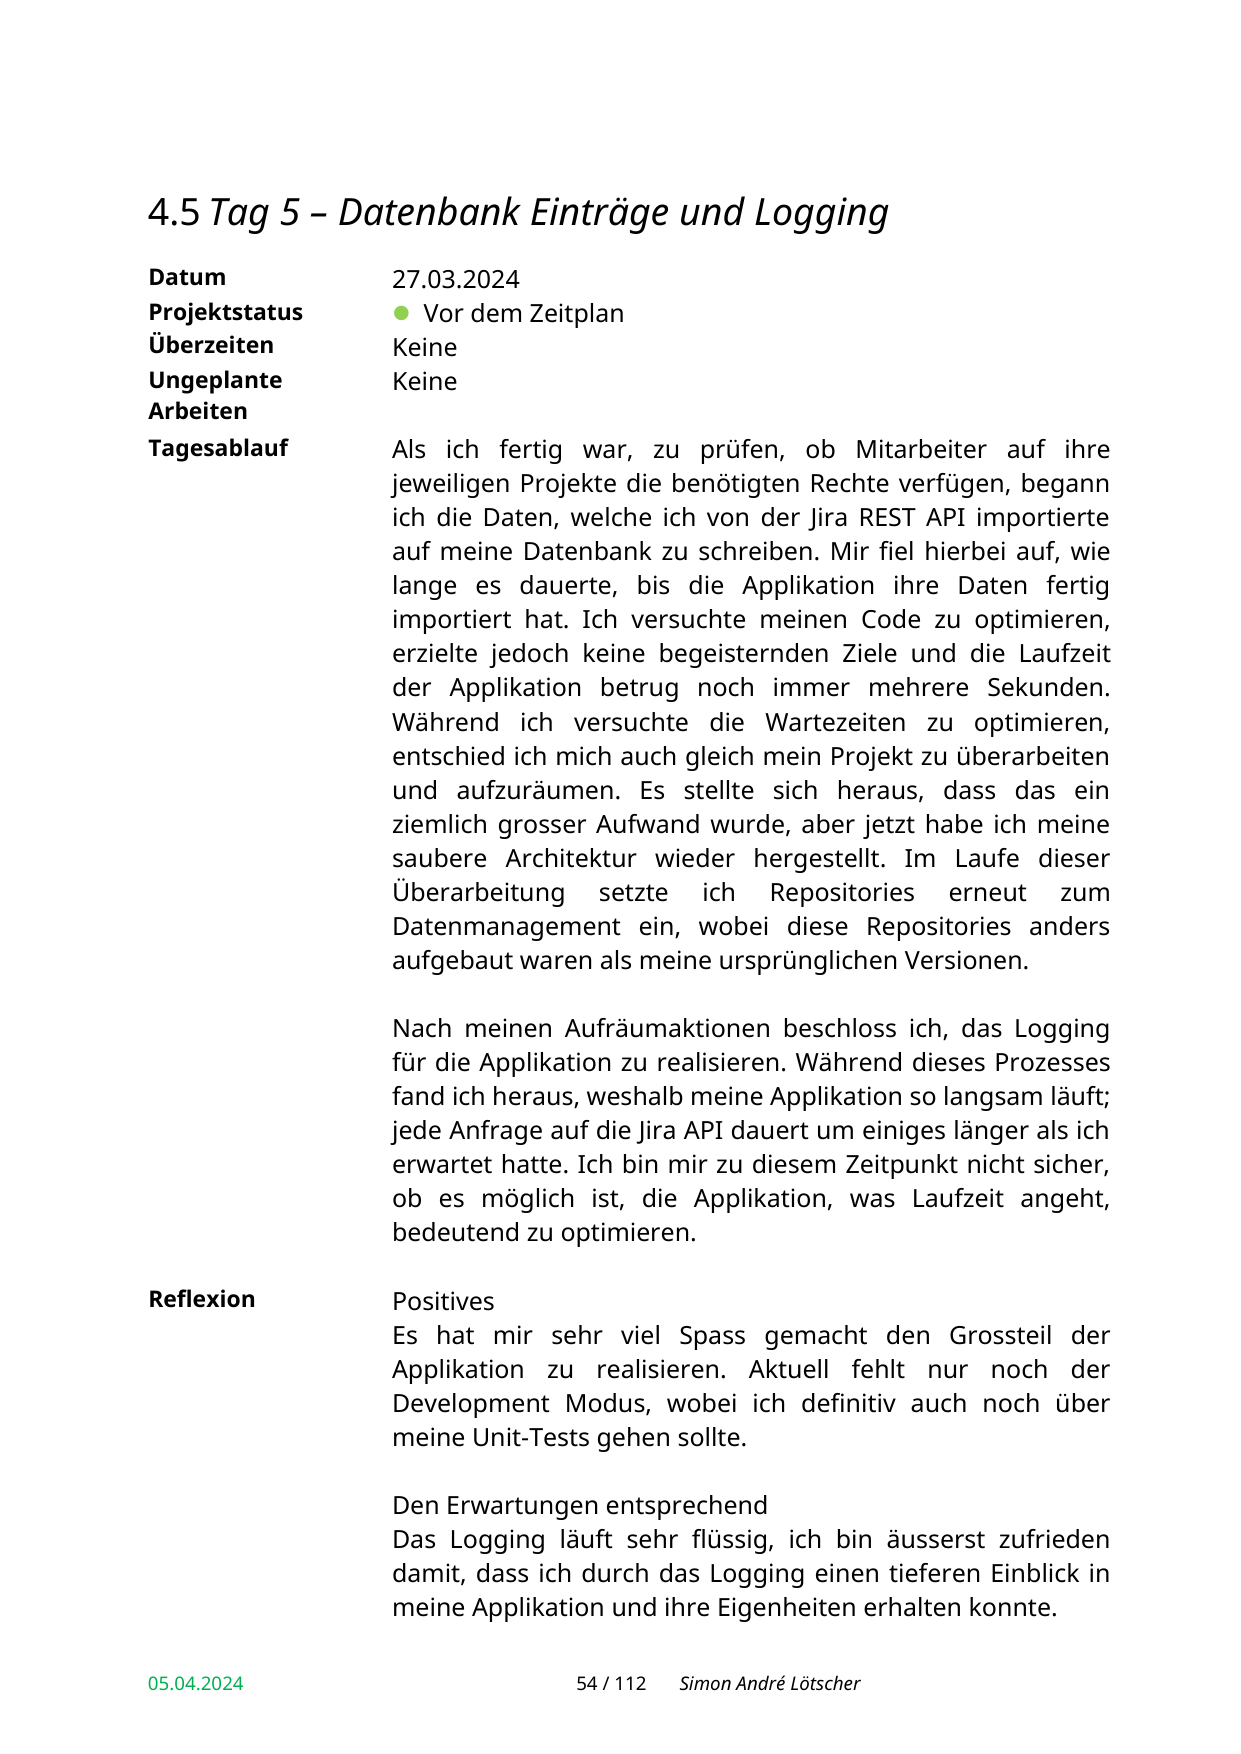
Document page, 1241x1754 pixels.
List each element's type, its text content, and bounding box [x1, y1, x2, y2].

table_header 27.03.2024 [381, 261, 1122, 295]
table_cell Überzeiten [148, 330, 381, 363]
table_cell Keine [381, 364, 1122, 432]
table_cell Reflexion [148, 1283, 381, 1624]
table_cell Vor dem Zeitplan [381, 295, 1122, 329]
table_cell Als ich fertig war, zu prüfen, ob Mitarbeiter auf ihre jeweiligen Projekte die benötigten Rechte verfügen, begann ich die Daten, welche ich von der Jira REST API importierte auf meine Datenbank zu schreiben. Mir fiel hierbei auf, wie lange es dauerte, bis die Applikation ihre Daten fertig importiert hat. Ich versuchte meinen Code zu optimieren, erzielte jedoch keine begeisternden Ziele und die Laufzeit der Applikation betrug noch immer mehrere Sekunden. Während ich versuchte die Wartezeiten zu optimieren, entschied ich mich auch gleich mein Projekt zu überarbeiten und aufzuräumen. Es stellte sich heraus, dass das ein ziemlich grosser Aufwand wurde, aber jetzt habe ich meine saubere Architektur wieder hergestellt. Im Laufe dieser Überarbeitung setzte ich Repositories erneut zum Datenmanagement ein, wobei diese Repositories anders aufgebaut waren als meine ursprünglichen Versionen. Nach meinen Aufräumaktionen beschloss ich, das Logging für die Applikation zu realisieren. Während dieses Prozesses fand ich heraus, weshalb meine Applikation so langsam läuft; jede Anfrage auf die Jira API dauert um einiges länger als ich erwartet hatte. Ich bin mir zu diesem Zeitpunkt nicht sicher, ob es möglich ist, die Applikation, was Laufzeit angeht, bedeutend zu optimieren. [381, 432, 1122, 1283]
table_cell Ungeplante Arbeiten [148, 364, 381, 432]
table_cell Projektstatus [148, 295, 381, 329]
table_cell Keine [381, 330, 1122, 363]
table_cell Tagesablauf [148, 432, 381, 1283]
text Tag 5 – Datenbank Einträge und Logging [148, 185, 1152, 236]
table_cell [381, 1283, 1122, 1624]
table_header Datum [148, 261, 381, 295]
